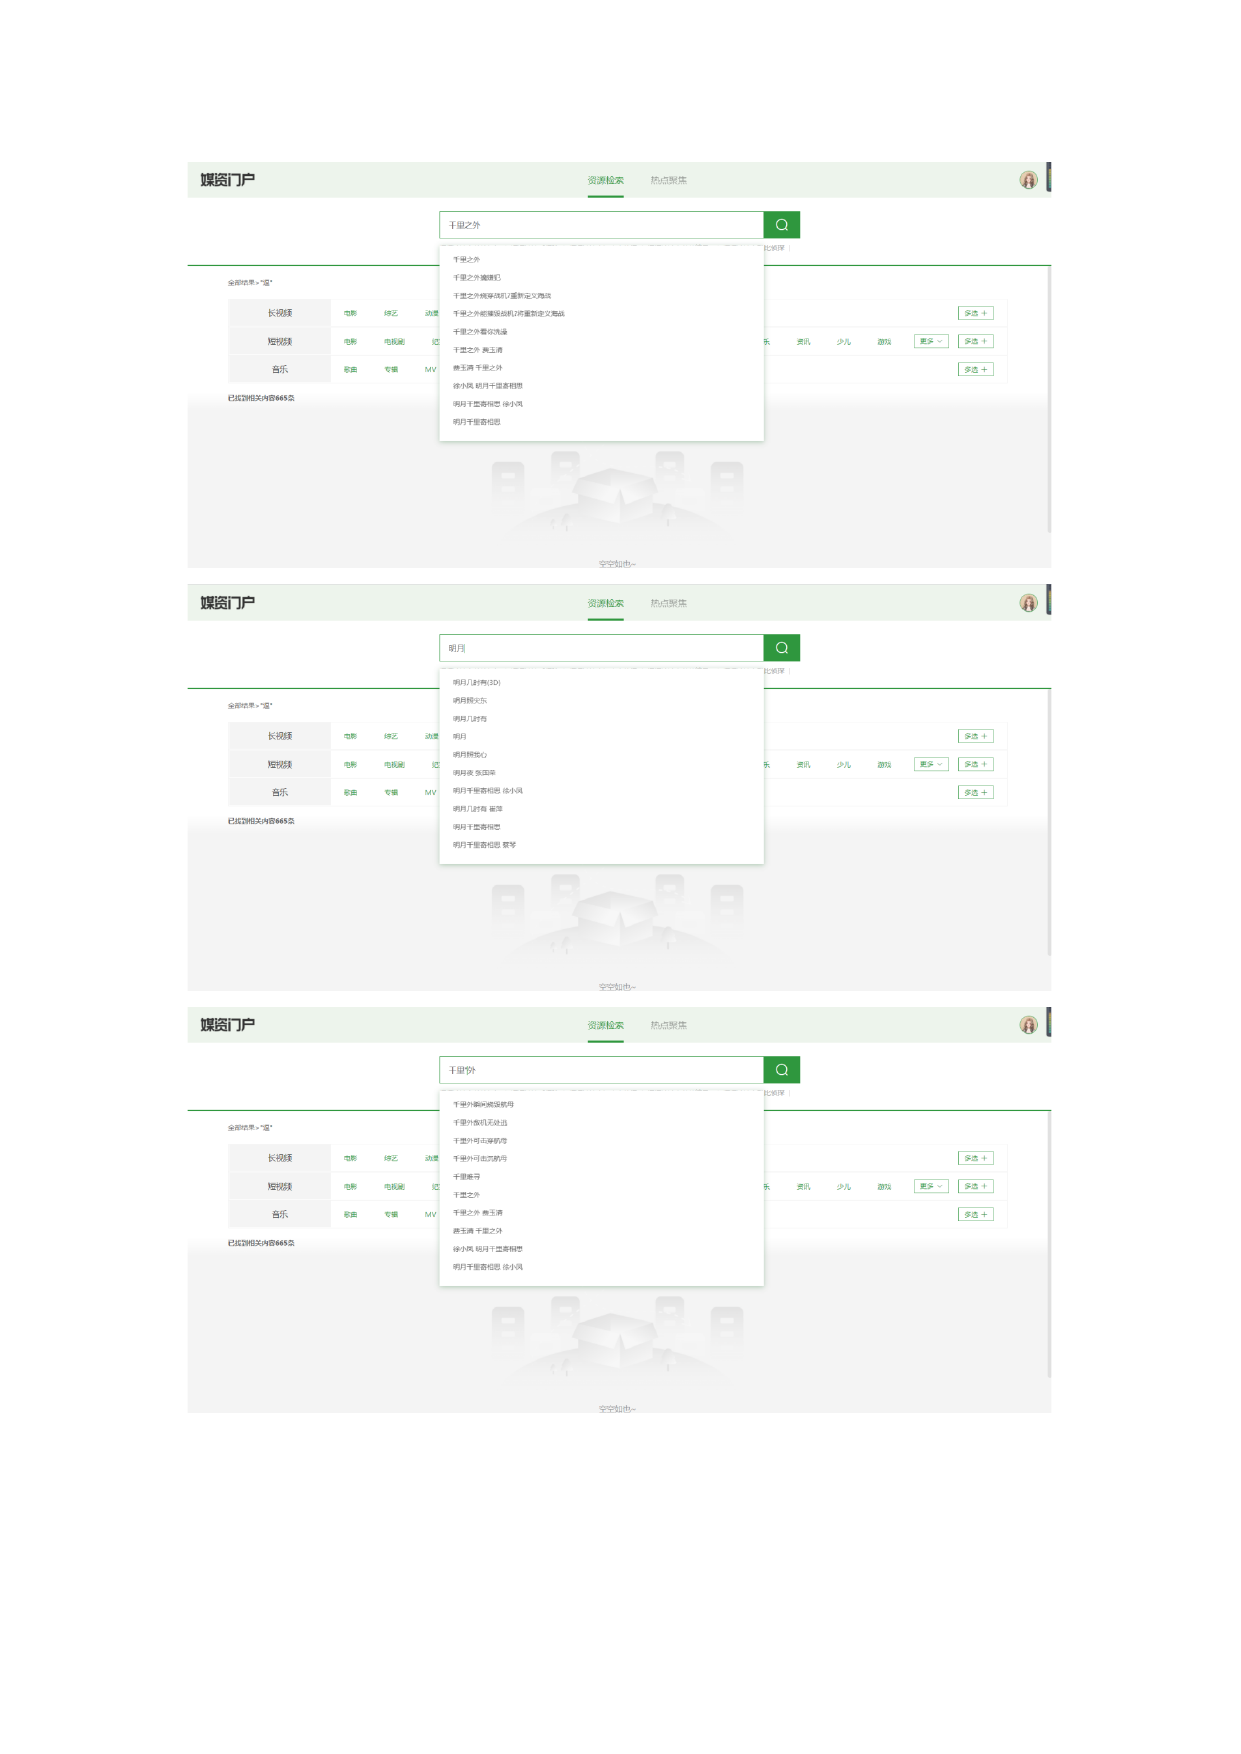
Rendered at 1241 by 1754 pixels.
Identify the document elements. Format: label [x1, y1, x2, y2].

picture [187, 1007, 1052, 1413]
picture [187, 162, 1052, 568]
picture [187, 584, 1052, 991]
